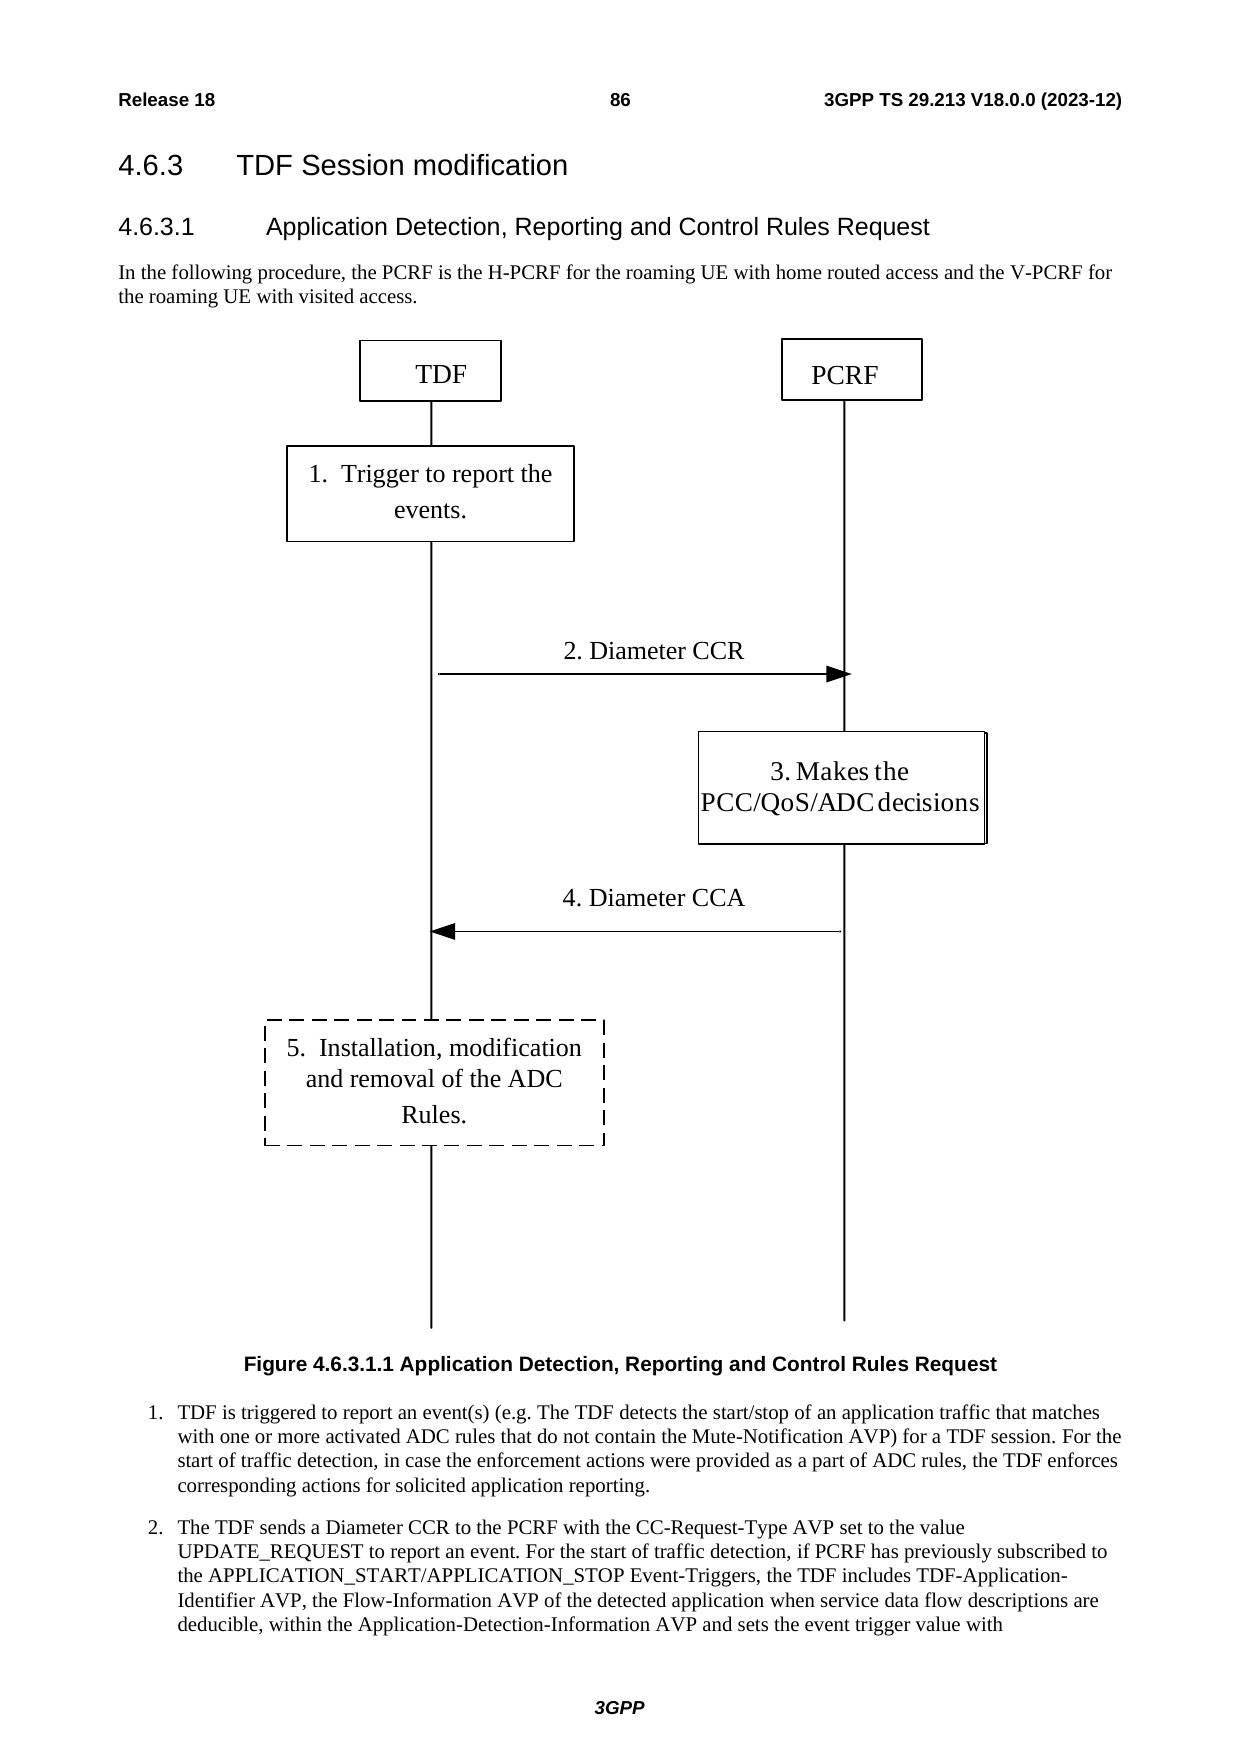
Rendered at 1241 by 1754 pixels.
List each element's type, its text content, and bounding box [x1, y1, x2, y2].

text Figure 4.6.3.1.1 Application Detection, Reporting and Control Rules Request [118, 1351, 1122, 1375]
subtitle 4.6.3 TDF Session modification [118, 147, 1122, 181]
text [148, 1515, 1122, 1636]
subtitle 4.6.3.1 Application Detection, Reporting and Control Rules Request [118, 212, 1122, 241]
text In the following procedure, the PCRF is the H-PCRF for the roaming UE with home routed access and the V-PCRF for the roaming UE with visited access. [118, 260, 1122, 308]
text 1. TDF is triggered to report an event(s) (e.g. The TDF detects the start/stop of an application traffic that matches with one or more activated ADC rules that do not contain the Mute-Notification AVP) for a TDF session. For the start of traffic detection, in case the enforcement actions were provided as a part of ADC rules, the TDF enforces corresponding actions for solicited application reporting. [148, 1400, 1122, 1497]
